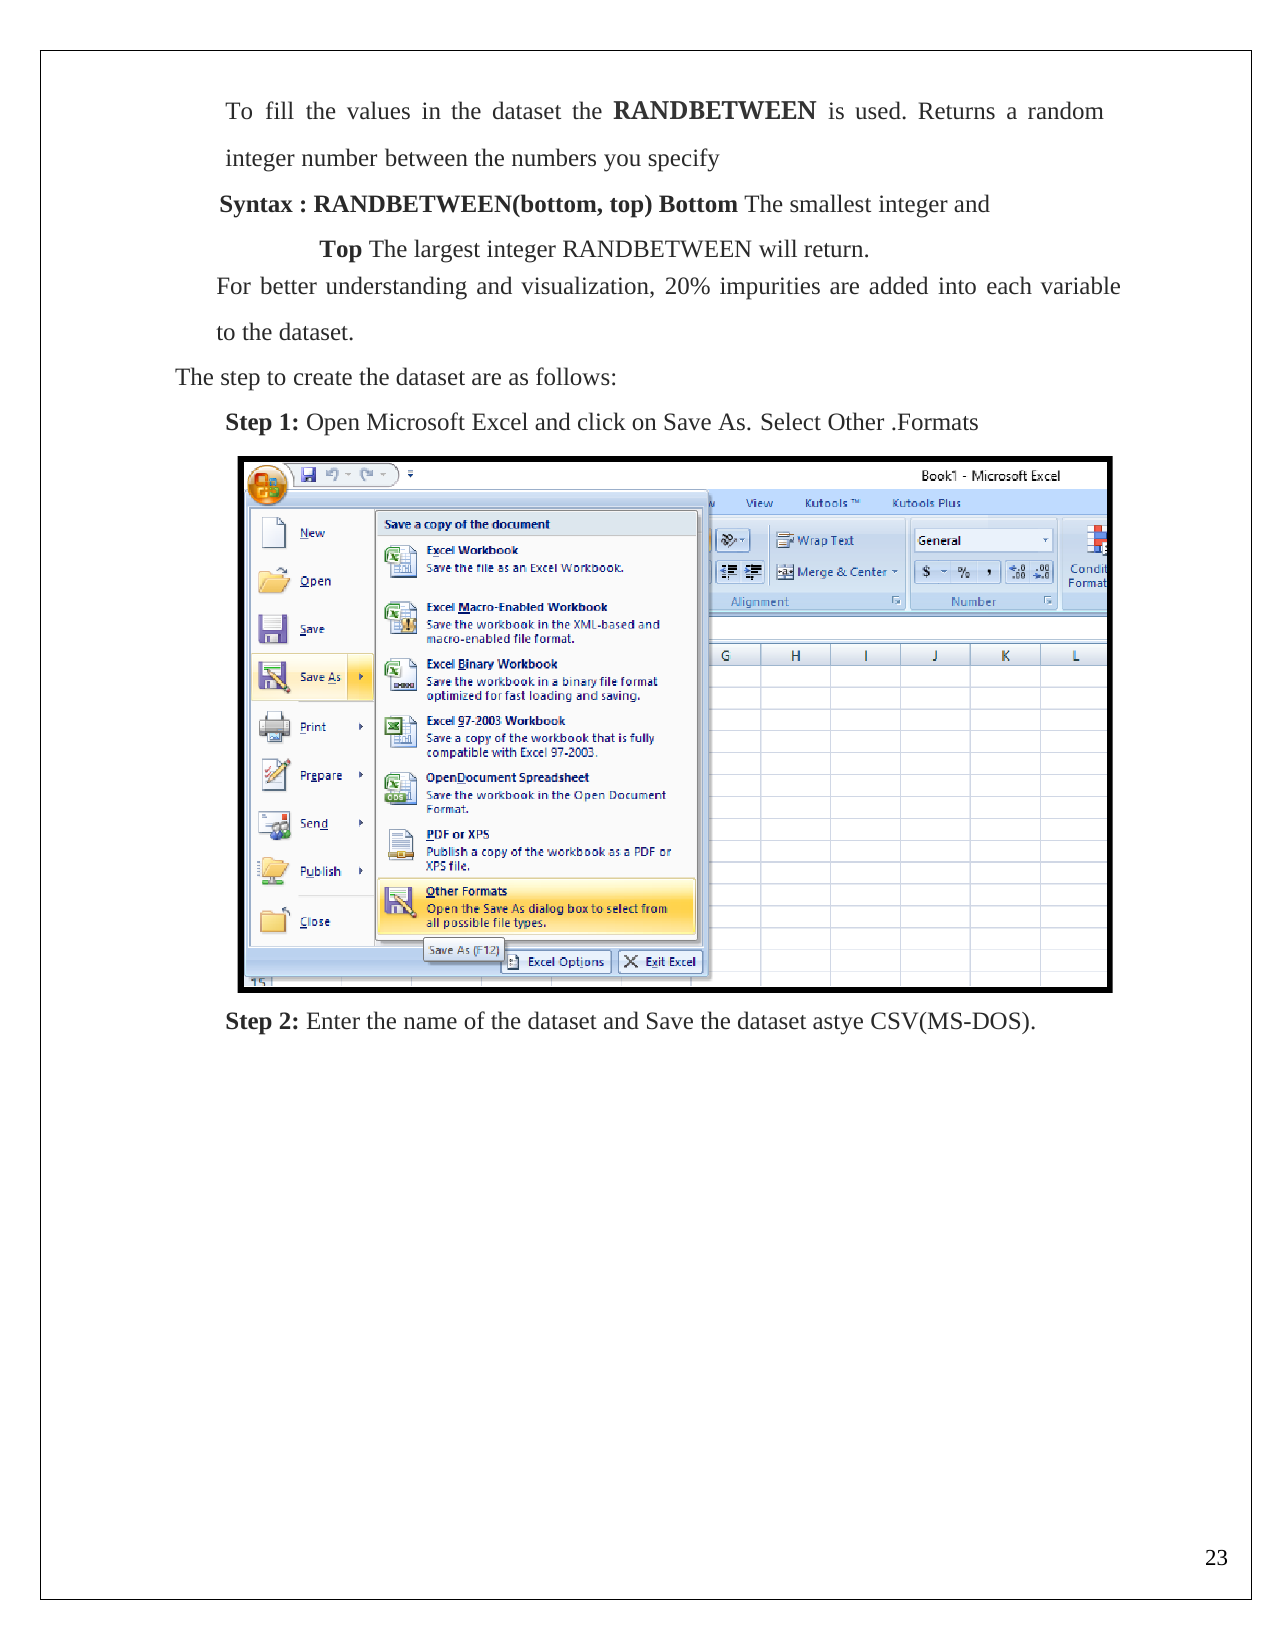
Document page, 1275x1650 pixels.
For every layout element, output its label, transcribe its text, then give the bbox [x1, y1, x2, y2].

text The step to create the dataset are as follows: [175, 362, 1251, 391]
text Top The largest integer RANDBETWEEN will return. [319, 234, 1251, 262]
picture [237, 456, 1113, 993]
text To fill the values in the dataset the RANDBETWEEN is used. Returns a random integer number between the numbers you specify [225, 93, 1144, 172]
text For better understanding and visualization, 20% impurities are added into each variable to the dataset. [216, 271, 1124, 345]
text Step 1: Open Microsoft Excel and click on Save As. Select Other .Formats [225, 407, 1251, 436]
text Syntax : RANDBETWEEN(bottom, top) Bottom The smallest integer and [219, 189, 1251, 217]
